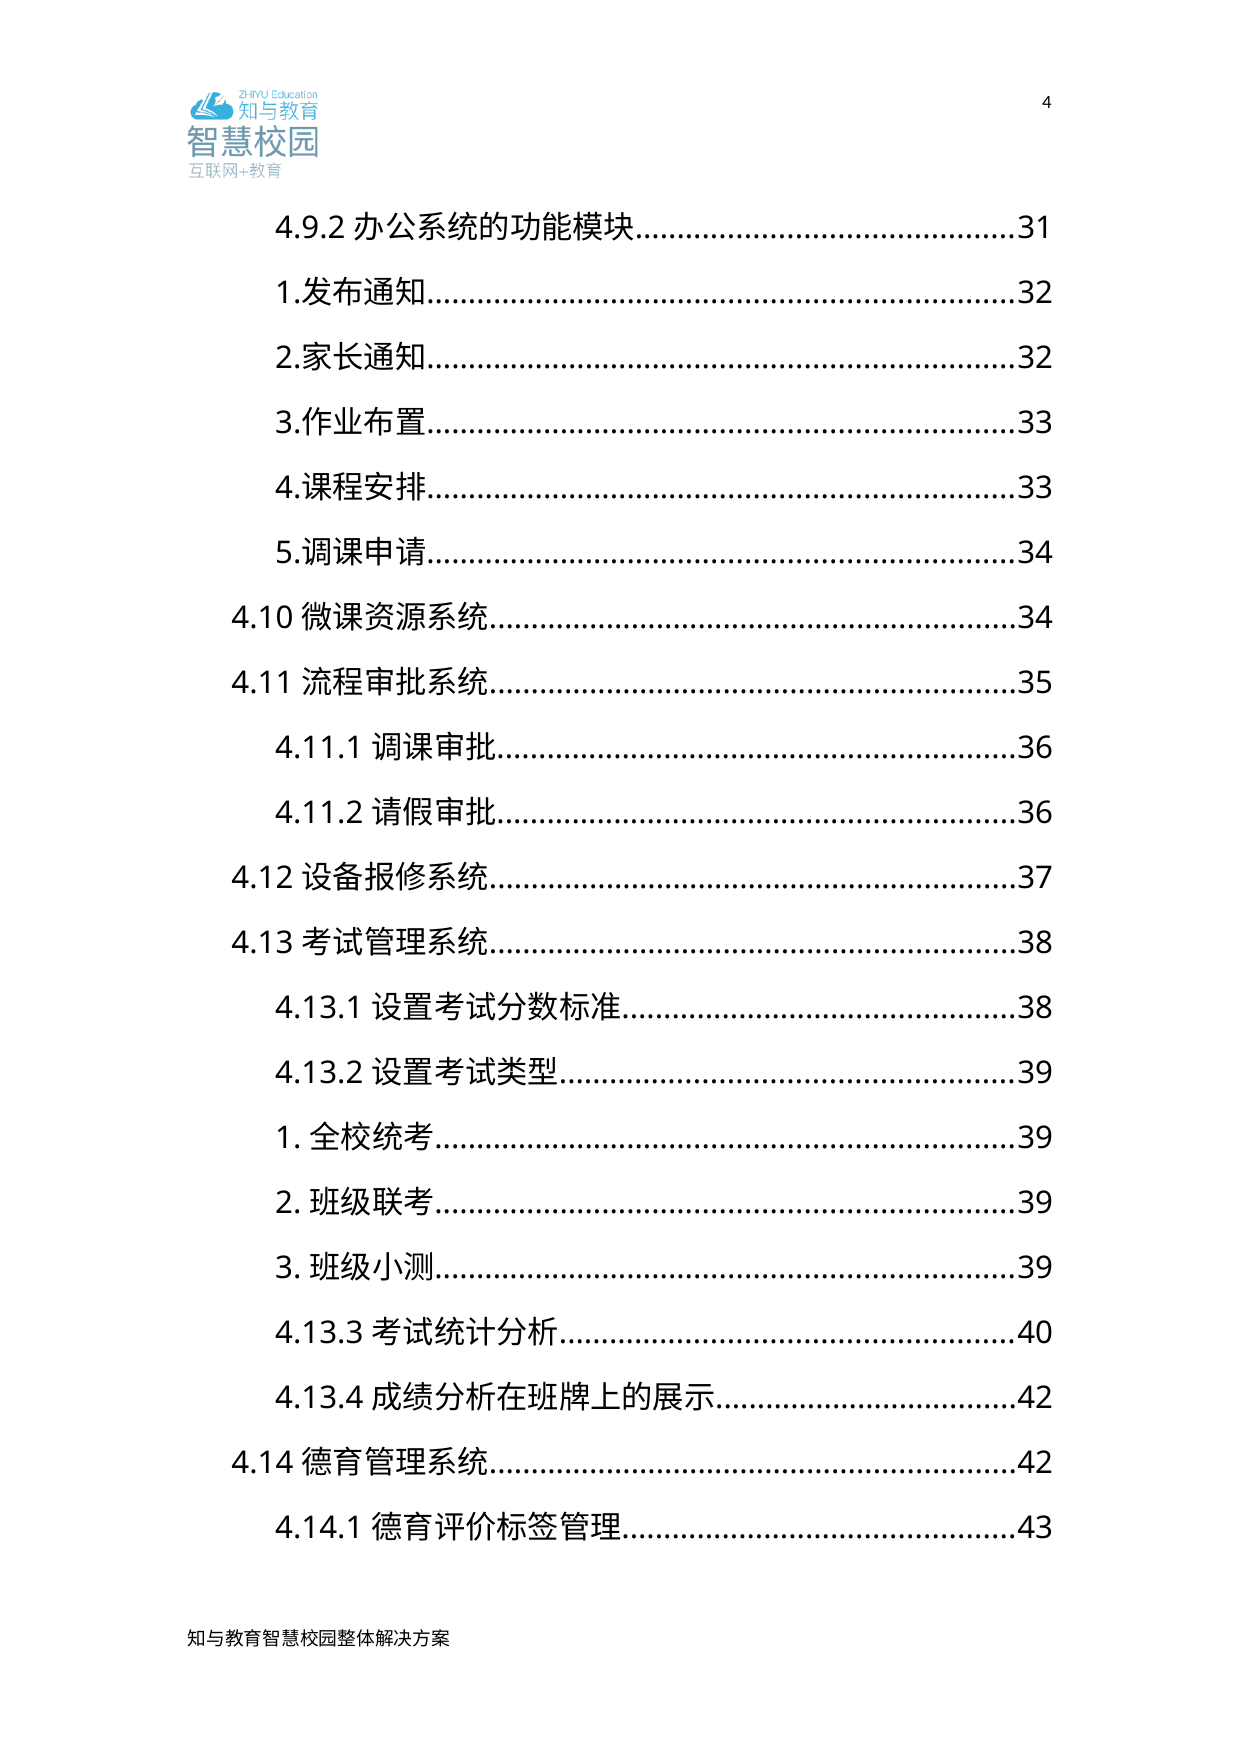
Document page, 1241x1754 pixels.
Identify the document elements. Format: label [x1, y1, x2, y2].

picture [187, 90, 318, 178]
